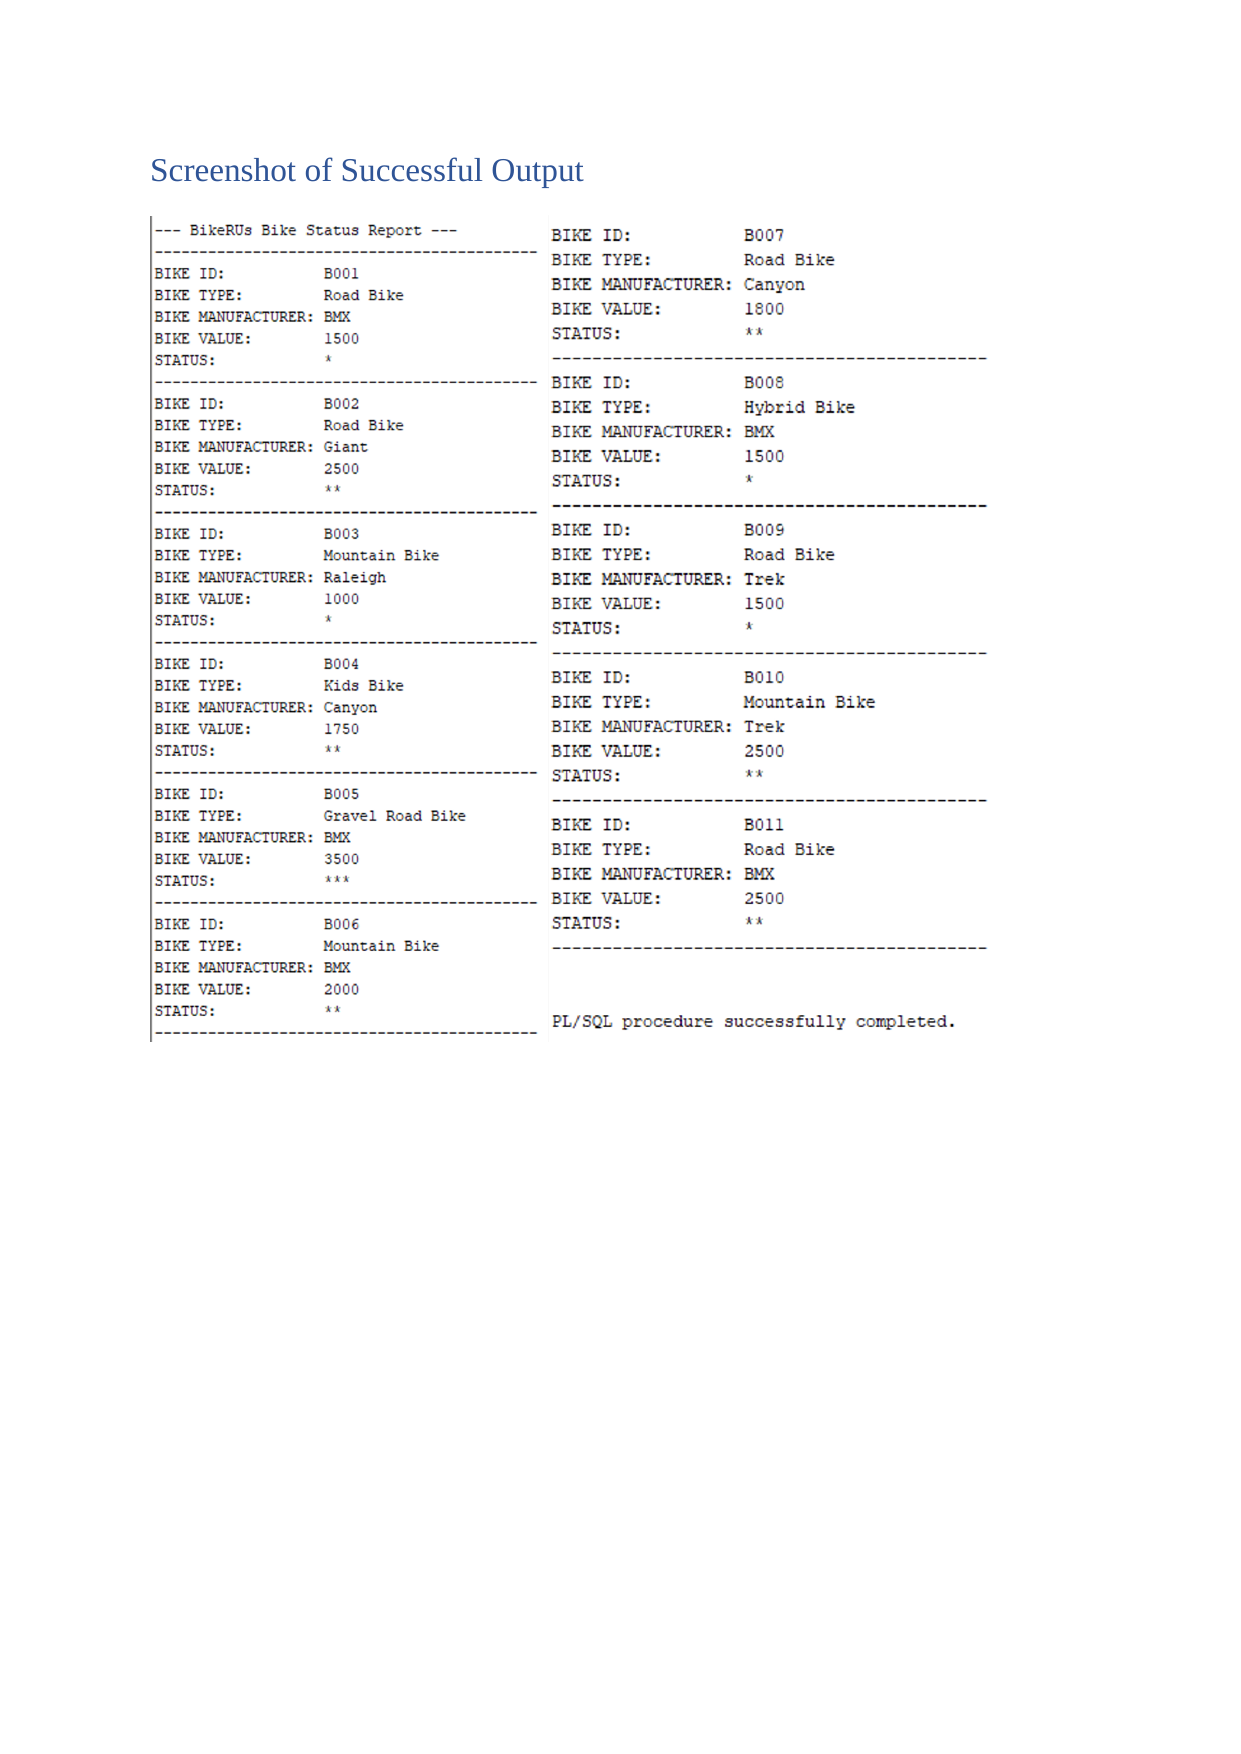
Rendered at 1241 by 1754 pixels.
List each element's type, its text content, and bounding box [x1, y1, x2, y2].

subtitle Screenshot of Successful Output [150, 150, 1090, 188]
picture [150, 215, 1003, 1042]
